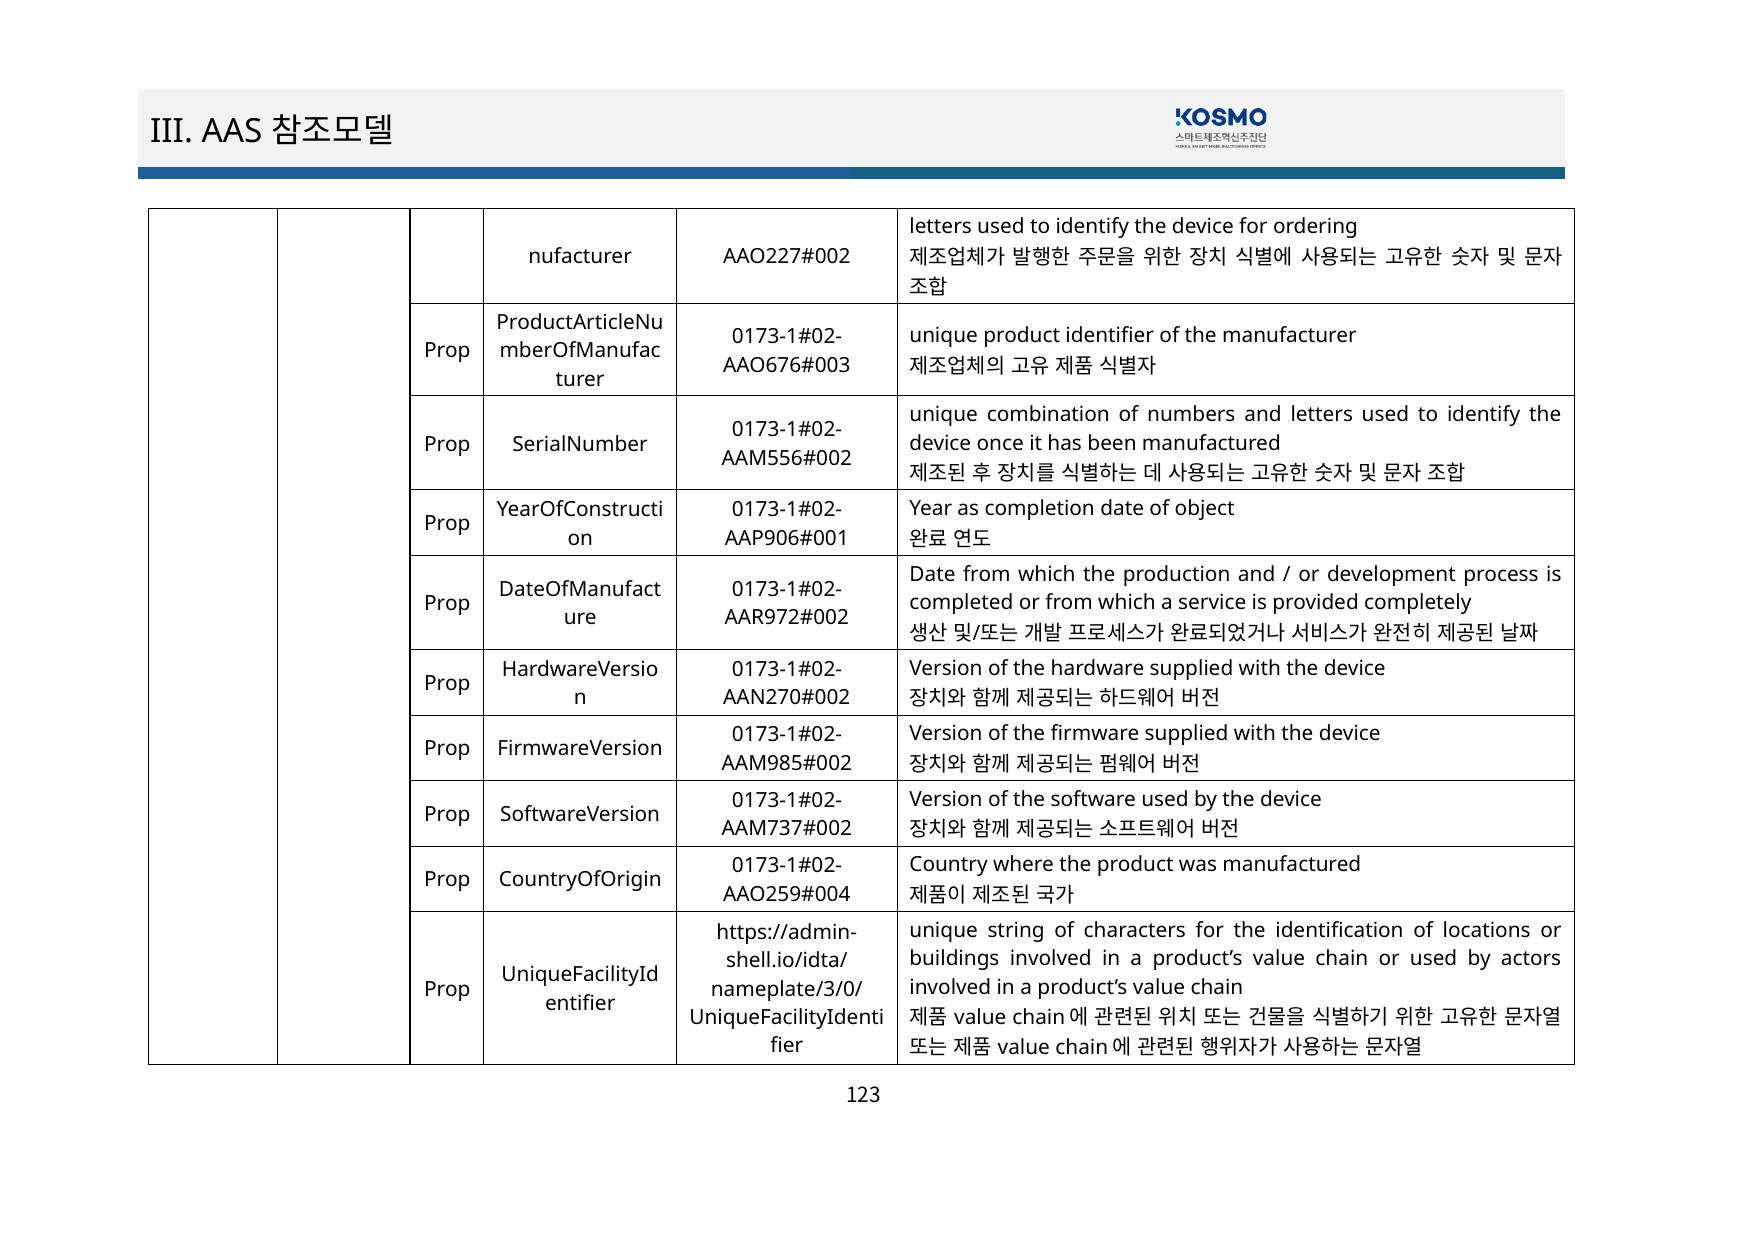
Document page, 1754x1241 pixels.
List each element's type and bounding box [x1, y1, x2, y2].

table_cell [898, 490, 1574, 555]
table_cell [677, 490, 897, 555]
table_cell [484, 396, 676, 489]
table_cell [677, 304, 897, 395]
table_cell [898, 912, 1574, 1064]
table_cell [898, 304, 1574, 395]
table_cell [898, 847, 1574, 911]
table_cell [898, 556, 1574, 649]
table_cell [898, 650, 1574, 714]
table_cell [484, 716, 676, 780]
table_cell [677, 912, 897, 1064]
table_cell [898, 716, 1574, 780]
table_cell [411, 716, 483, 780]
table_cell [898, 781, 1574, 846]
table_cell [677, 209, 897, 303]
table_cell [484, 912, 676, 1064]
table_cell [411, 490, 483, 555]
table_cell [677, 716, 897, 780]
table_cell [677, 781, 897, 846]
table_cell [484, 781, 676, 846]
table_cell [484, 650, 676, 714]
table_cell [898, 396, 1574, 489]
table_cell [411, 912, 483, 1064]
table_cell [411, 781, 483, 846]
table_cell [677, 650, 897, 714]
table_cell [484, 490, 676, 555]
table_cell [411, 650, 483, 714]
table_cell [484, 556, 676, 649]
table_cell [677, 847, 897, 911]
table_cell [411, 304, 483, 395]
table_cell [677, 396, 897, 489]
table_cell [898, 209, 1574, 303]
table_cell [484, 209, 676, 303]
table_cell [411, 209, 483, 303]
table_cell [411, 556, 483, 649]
picture [1175, 108, 1267, 148]
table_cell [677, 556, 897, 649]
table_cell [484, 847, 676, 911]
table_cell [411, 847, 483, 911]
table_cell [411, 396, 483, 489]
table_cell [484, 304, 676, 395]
